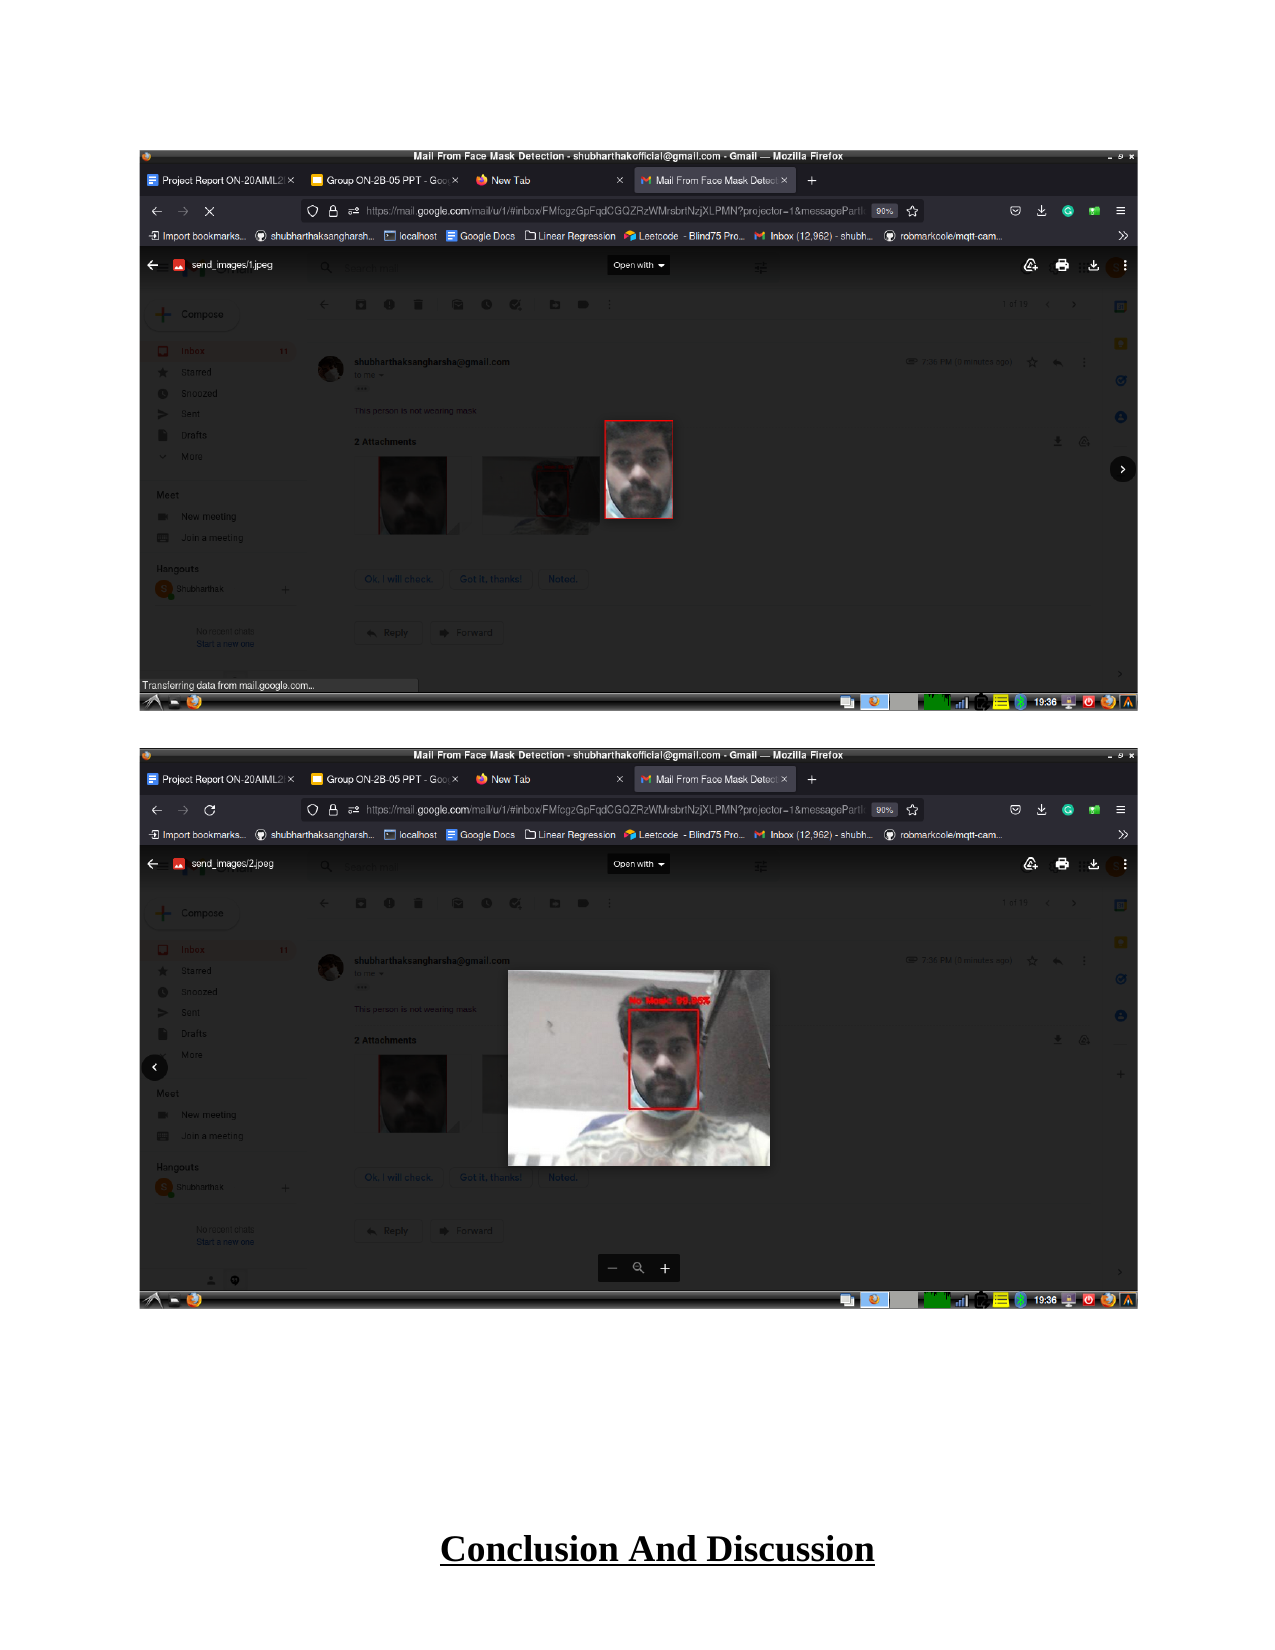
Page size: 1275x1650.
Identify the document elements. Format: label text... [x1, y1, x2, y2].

text Conclusion And Discussion [177, 1527, 1137, 1570]
picture [139, 150, 1138, 711]
picture [139, 748, 1138, 1309]
